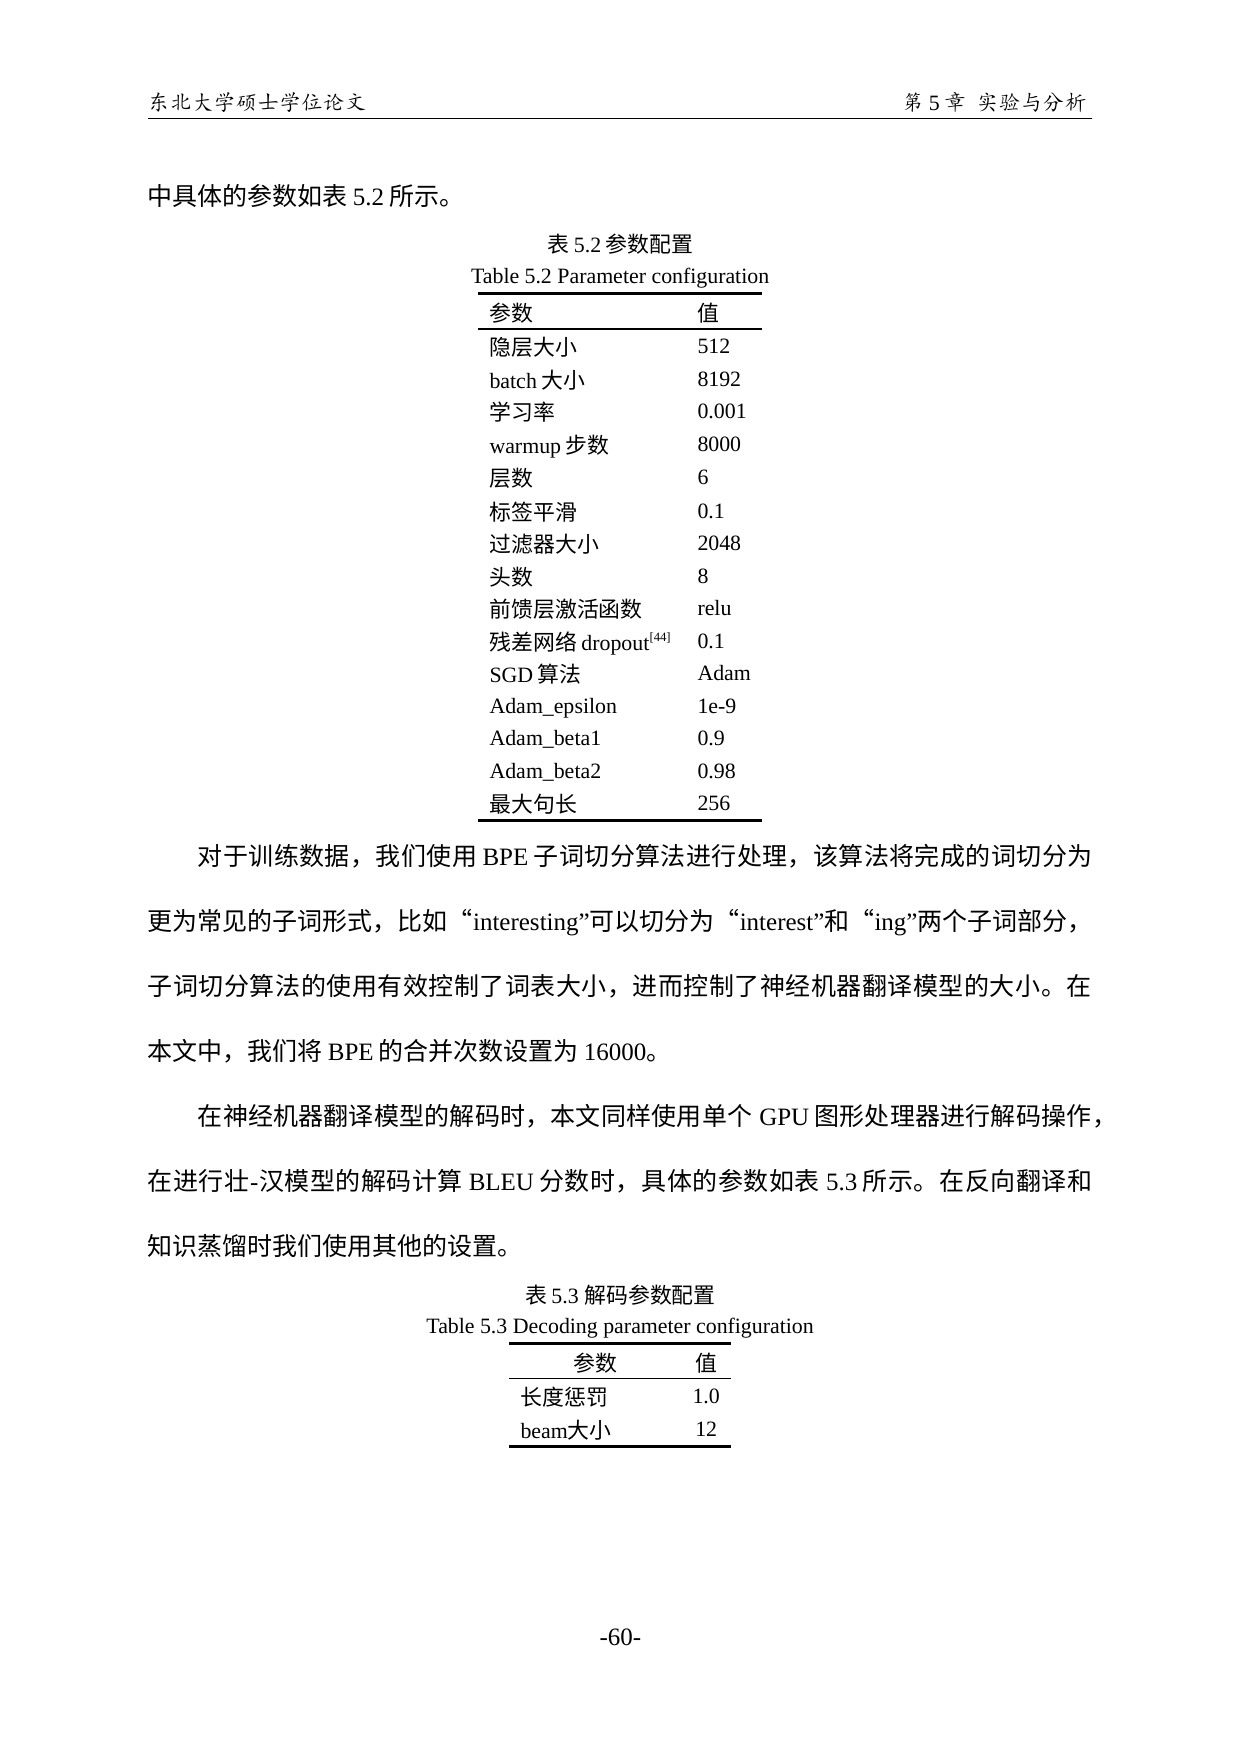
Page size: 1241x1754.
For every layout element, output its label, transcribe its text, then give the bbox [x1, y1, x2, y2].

table_cell 0.98 [686, 754, 762, 787]
table_cell Adam_epsilon [478, 689, 686, 722]
table_cell relu [686, 592, 762, 624]
table_header 值 [686, 295, 762, 328]
table_cell 8192 [686, 362, 762, 395]
table_cell 学习率 [478, 395, 686, 427]
table_cell batch大小 [478, 362, 686, 395]
table_cell 256 [686, 787, 762, 819]
table_cell 0.001 [686, 395, 762, 427]
table_cell beam大小 [509, 1413, 681, 1445]
table_cell 标签平滑 [478, 494, 686, 527]
table_cell warmup步数 [478, 427, 686, 460]
table_cell 8000 [686, 427, 762, 460]
text 在神经机器翻译模型的解码时，本文同样使用单个GPU图形处理器进行解码操作，在进行壮-汉模型的解码计算BLEU分数时，具体的参数如表5.3所示。在反向翻译和知识蒸馏时我们使用其他的设置。 [148, 1082, 1092, 1277]
table_cell 0.1 [686, 624, 762, 657]
table_cell 512 [686, 330, 762, 362]
table_cell 2048 [686, 527, 762, 559]
table_cell Adam_beta1 [478, 722, 686, 754]
table_cell 0.9 [686, 722, 762, 754]
table_cell Adam [686, 657, 762, 689]
table_cell Adam_beta2 [478, 754, 686, 787]
table_cell SGD算法 [478, 657, 686, 689]
table_cell 长度惩罚 [509, 1379, 681, 1412]
table_cell 1e-9 [686, 689, 762, 722]
table_cell 0.1 [686, 494, 762, 527]
table_cell 过滤器大小 [478, 527, 686, 559]
table_header 值 [681, 1345, 731, 1378]
table_cell 层数 [478, 460, 686, 494]
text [148, 162, 1092, 227]
table_cell 最大句长 [478, 787, 686, 819]
table_cell 8 [686, 559, 762, 592]
table_header 参数 [509, 1345, 681, 1378]
text Table 5.3 Decoding parameter configuration [148, 1310, 1092, 1342]
table_cell 12 [681, 1413, 731, 1445]
text 表5.2参数配置 [148, 227, 1092, 259]
table_cell 头数 [478, 559, 686, 592]
table_header 参数 [478, 295, 686, 328]
table_cell 残差网络dropout[44] [478, 624, 686, 657]
table_cell 前馈层激活函数 [478, 592, 686, 624]
text 表5.3 解码参数配置 [148, 1277, 1092, 1310]
text 对于训练数据，我们使用BPE子词切分算法进行处理，该算法将完成的词切分为更为常见的子词形式，比如“interesting”可以切分为“interest”和“ing”两个子词部分，子词切分算法的使用有效控制了词表大小，进而控制了神经机器翻译模型的大小。在本文中，我们将BPE的合并次数设置为16000。 [148, 822, 1092, 1082]
text Table 5.2 Parameter configuration [148, 259, 1092, 292]
table_cell 隐层大小 [478, 330, 686, 362]
table_cell 6 [686, 460, 762, 494]
table_cell 1.0 [681, 1379, 731, 1412]
